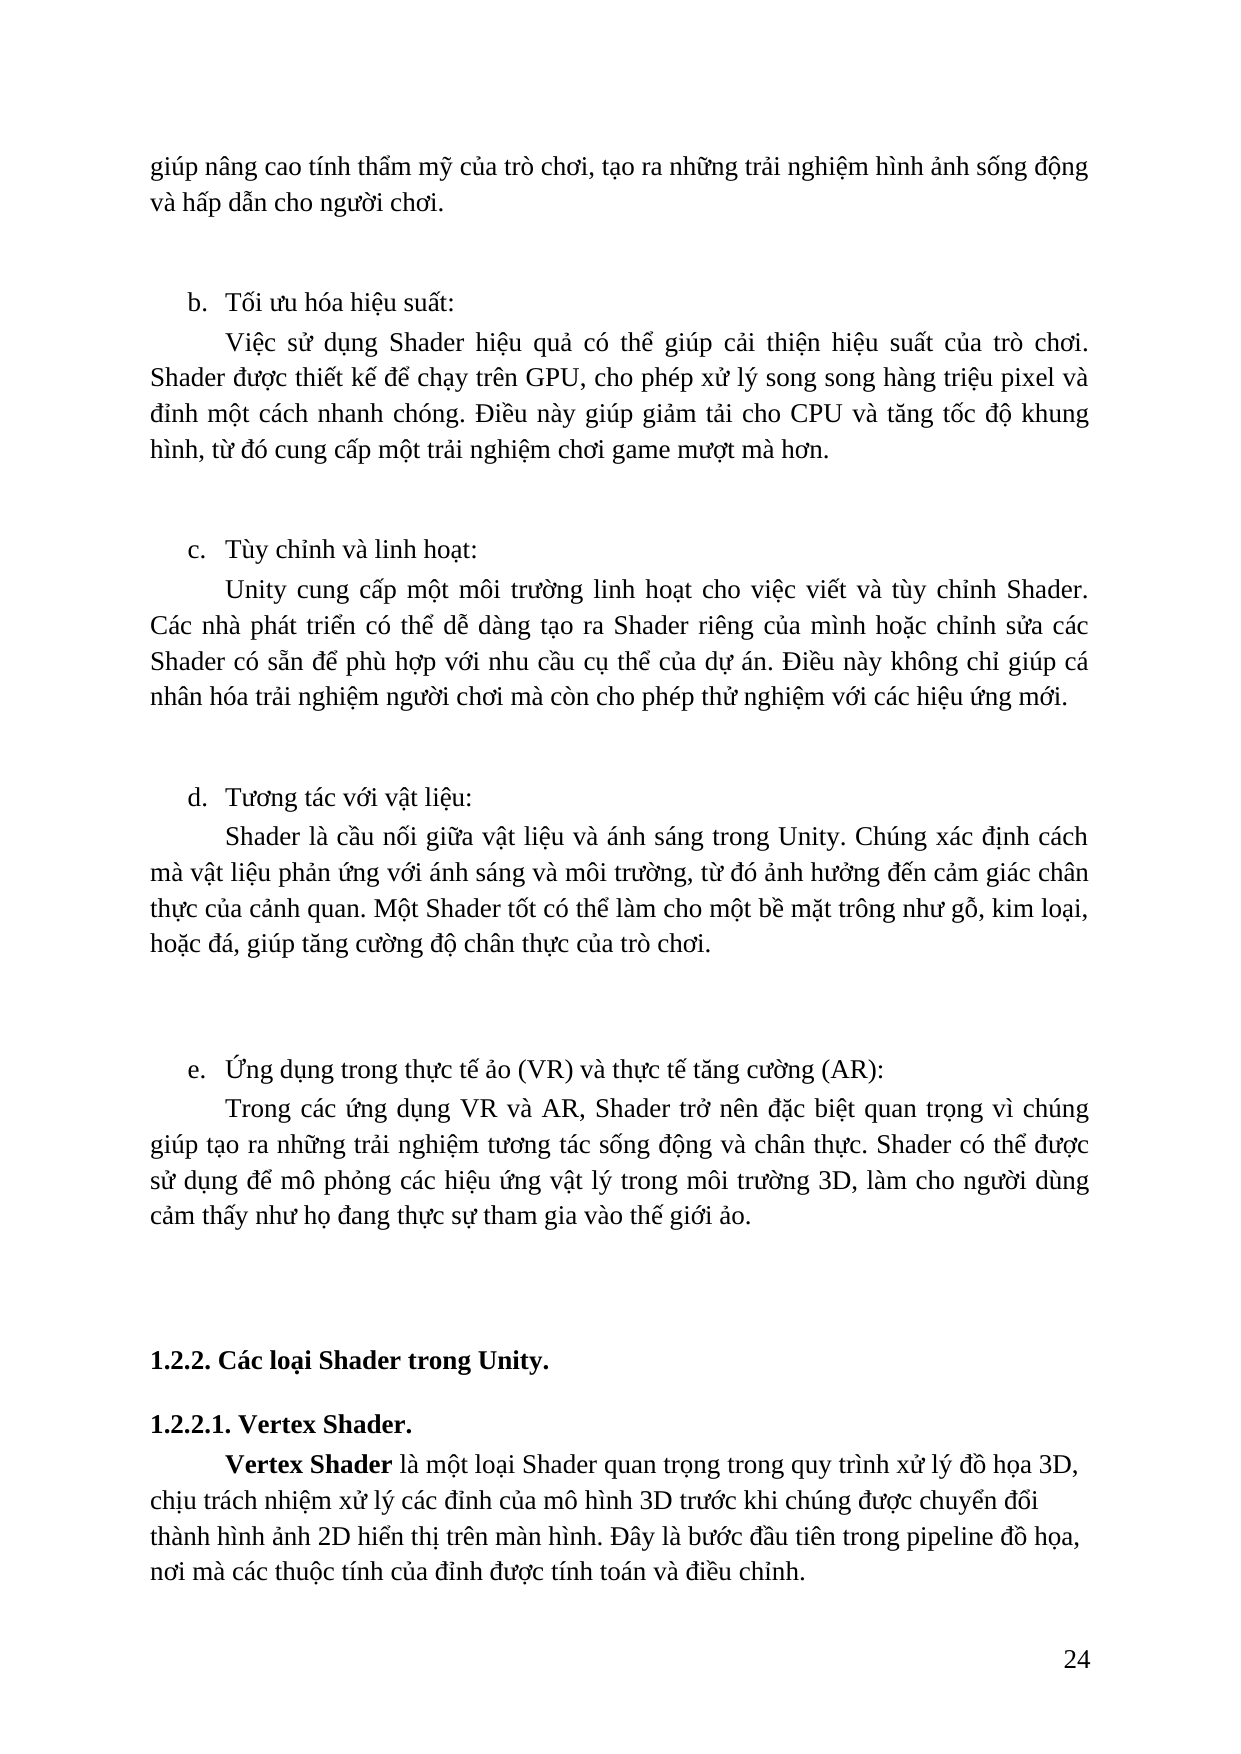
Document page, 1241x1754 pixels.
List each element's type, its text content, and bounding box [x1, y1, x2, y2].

subtitle Tùy chỉnh và linh hoạt: [187, 534, 1090, 565]
subtitle 1.2.2. Các loại Shader trong Unity. [150, 1344, 1090, 1375]
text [150, 150, 1090, 217]
subtitle Tương tác với vật liệu: [187, 781, 1090, 812]
subtitle Ứng dụng trong thực tế ảo (VR) và thực tế tăng cường (AR): [187, 1053, 1090, 1084]
text Việc sử dụng Shader hiệu quả có thể giúp cải thiện hiệu suất của trò chơi. Shader được thiết kế để chạy trên GPU, cho phép xử lý song song hàng triệu pixel và đỉnh một cách nhanh chóng. Điều này giúp giảm tải cho CPU và tăng tốc độ khung hình, từ đó cung cấp một trải nghiệm chơi game mượt mà hơn. [150, 326, 1090, 464]
text Shader là cầu nối giữa vật liệu và ánh sáng trong Unity. Chúng xác định cách mà vật liệu phản ứng với ánh sáng và môi trường, từ đó ảnh hưởng đến cảm giác chân thực của cảnh quan. Một Shader tốt có thể làm cho một bề mặt trông như gỗ, kim loại, hoặc đá, giúp tăng cường độ chân thực của trò chơi. [150, 820, 1090, 959]
text Unity cung cấp một môi trường linh hoạt cho việc viết và tùy chỉnh Shader. Các nhà phát triển có thể dễ dàng tạo ra Shader riêng của mình hoặc chỉnh sửa các Shader có sẵn để phù hợp với nhu cầu cụ thể của dự án. Điều này không chỉ giúp cá nhân hóa trải nghiệm người chơi mà còn cho phép thử nghiệm với các hiệu ứng mới. [150, 573, 1090, 711]
subtitle 1.2.2.1. Vertex Shader. [150, 1409, 1090, 1440]
text Vertex Shader là một loại Shader quan trọng trong quy trình xử lý đồ họa 3D, chịu trách nhiệm xử lý các đỉnh của mô hình 3D trước khi chúng được chuyển đổi thành hình ảnh 2D hiển thị trên màn hình. Đây là bước đầu tiên trong pipeline đồ họa, nơi mà các thuộc tính của đỉnh được tính toán và điều chỉnh. [150, 1448, 1090, 1586]
text Trong các ứng dụng VR và AR, Shader trở nên đặc biệt quan trọng vì chúng giúp tạo ra những trải nghiệm tương tác sống động và chân thực. Shader có thể được sử dụng để mô phỏng các hiệu ứng vật lý trong môi trường 3D, làm cho người dùng cảm thấy như họ đang thực sự tham gia vào thế giới ảo. [150, 1092, 1090, 1231]
subtitle Tối ưu hóa hiệu suất: [187, 286, 1090, 317]
